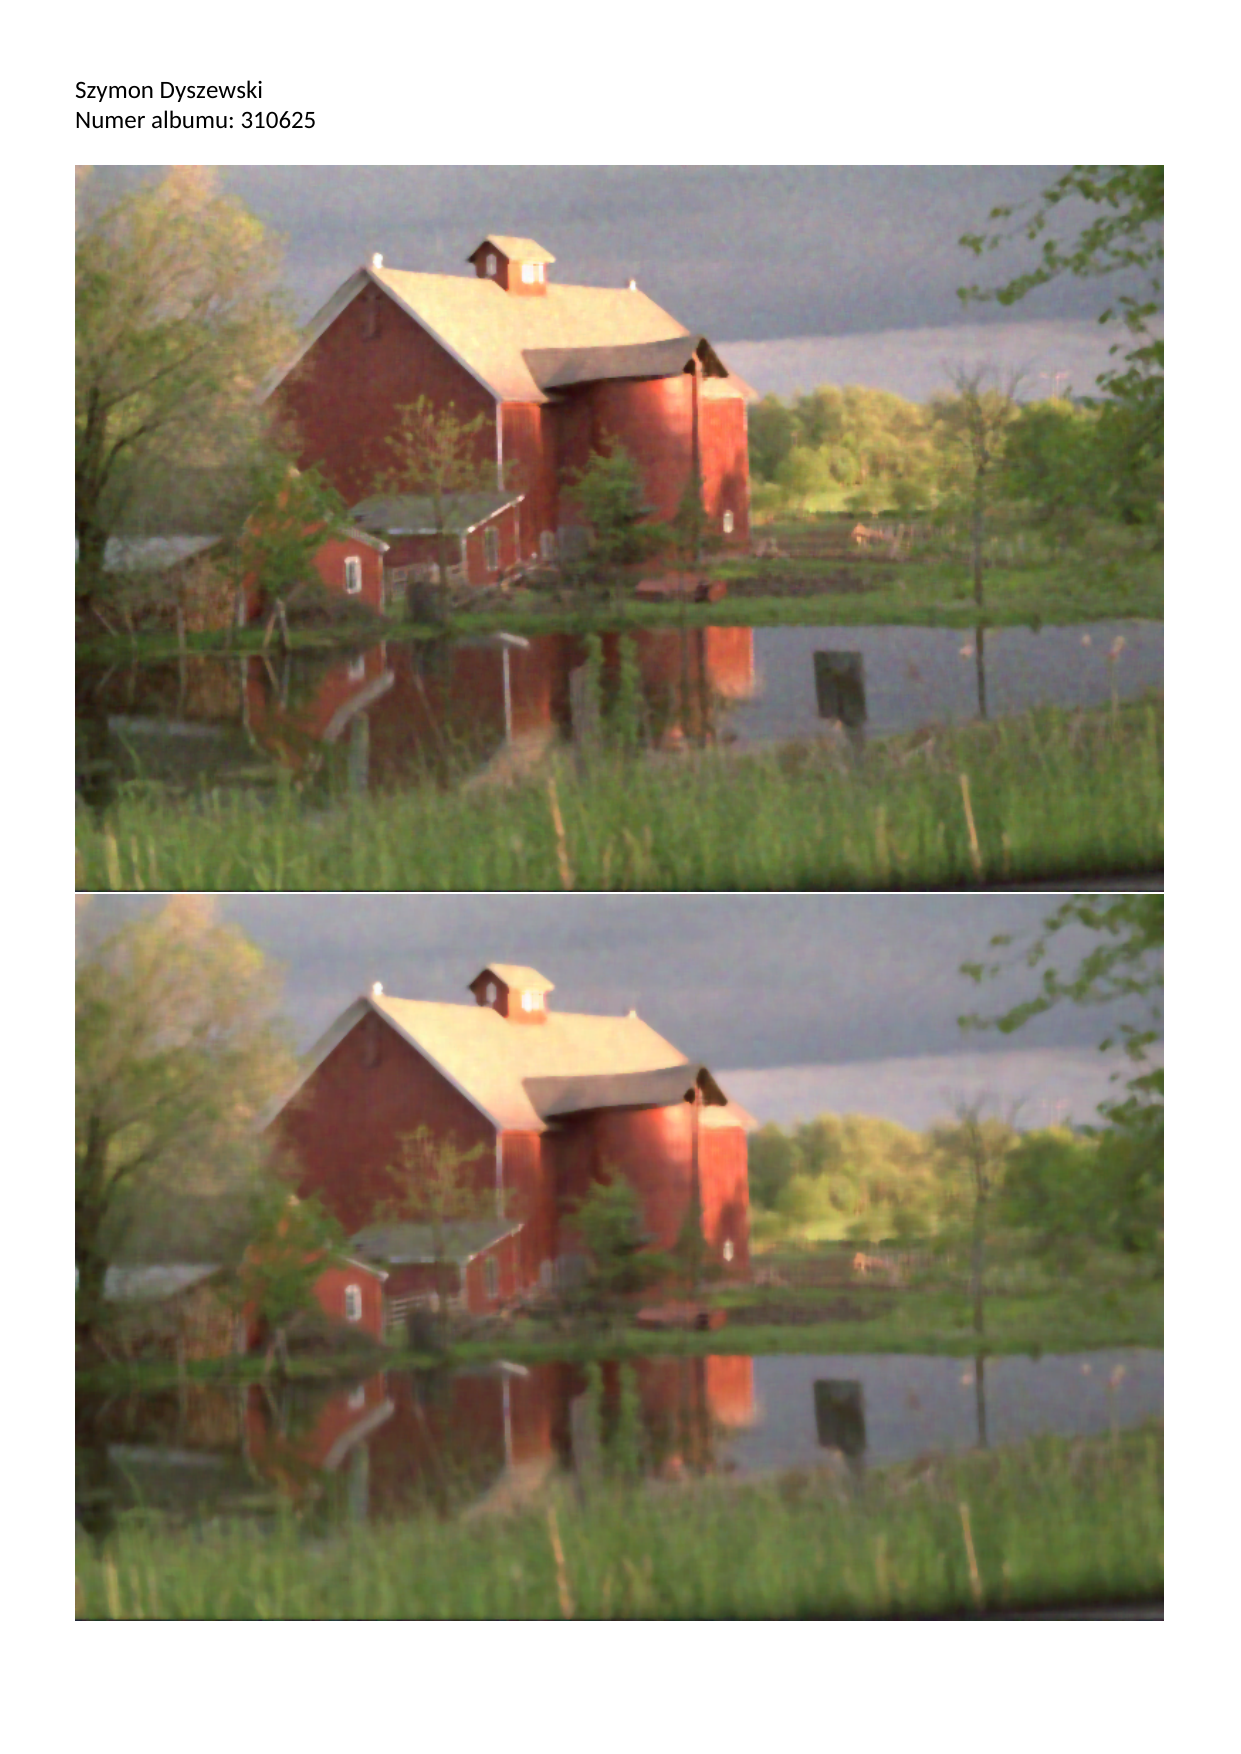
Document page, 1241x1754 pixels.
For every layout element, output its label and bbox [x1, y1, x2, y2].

picture [75, 165, 1164, 892]
picture [75, 894, 1164, 1621]
